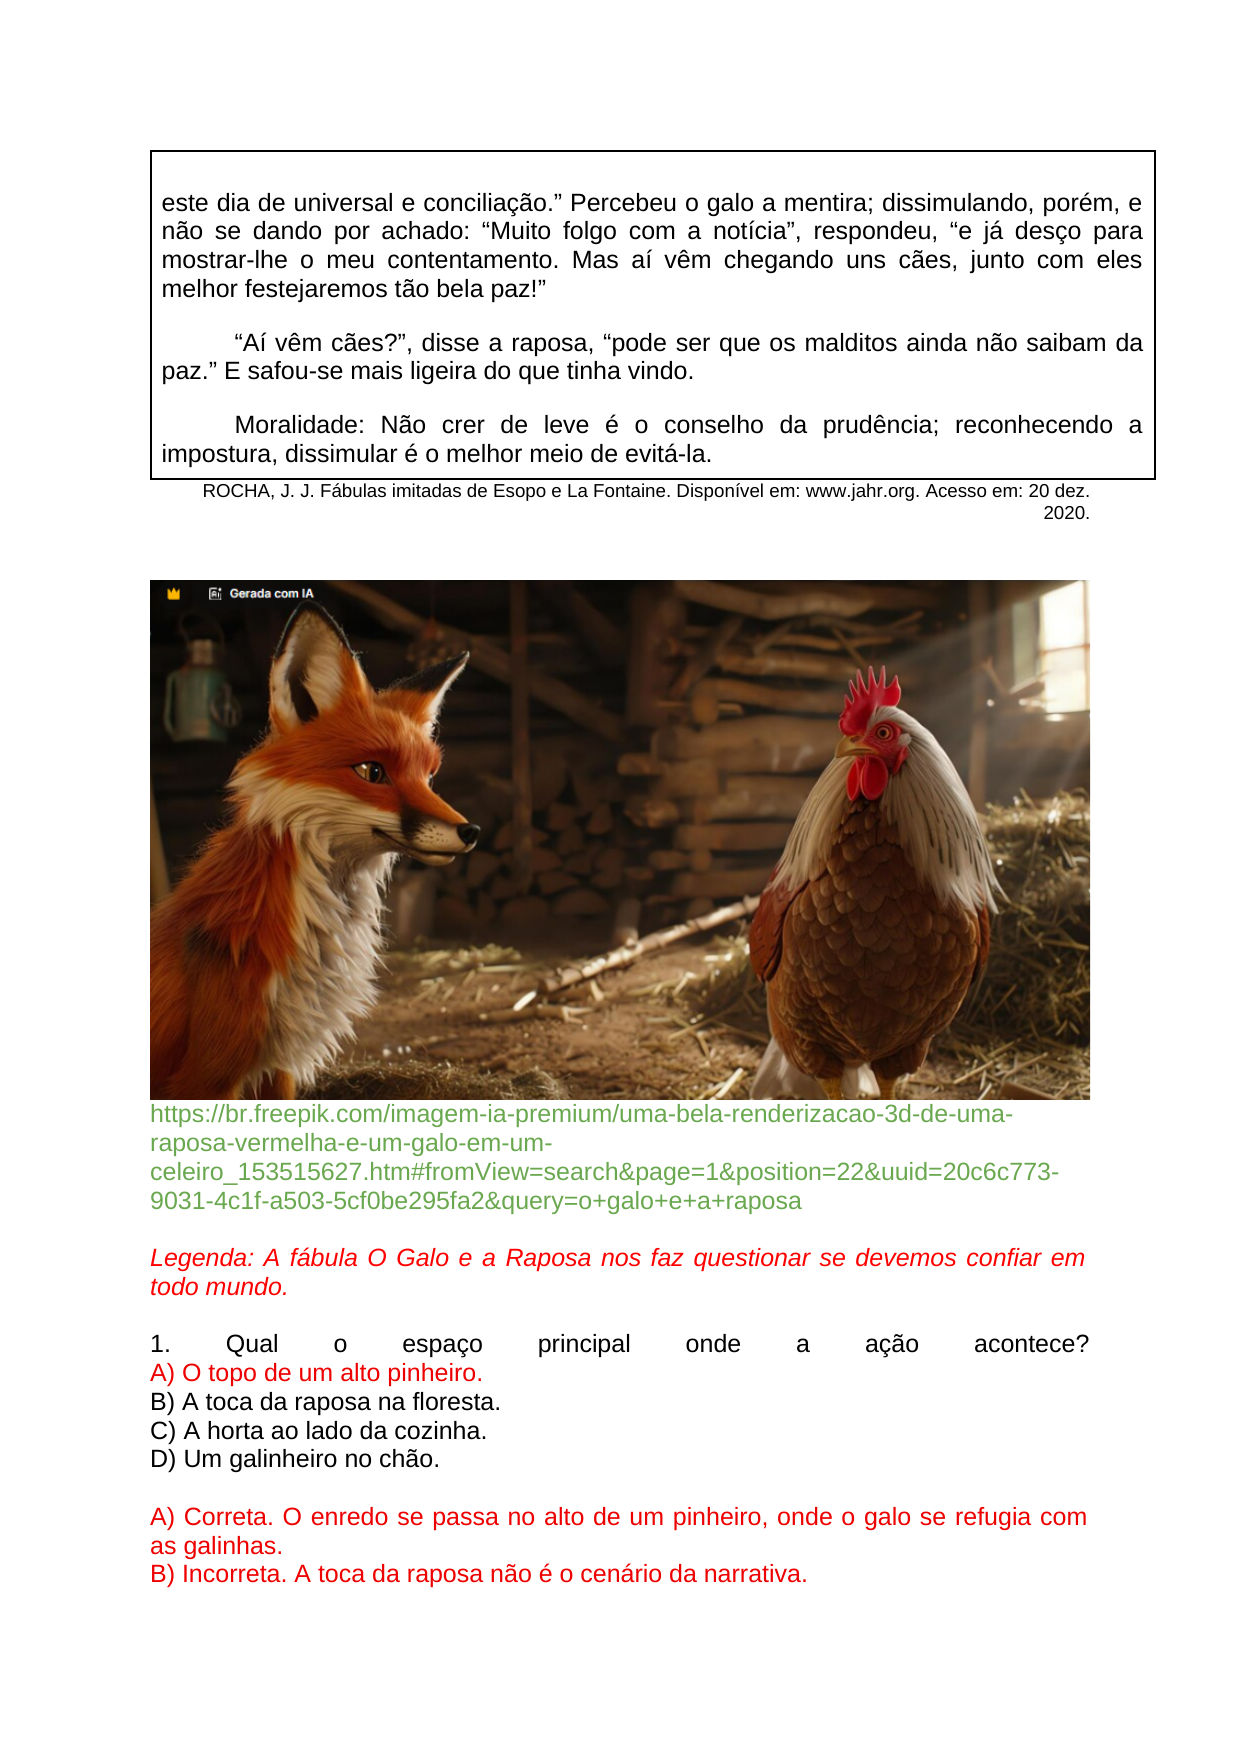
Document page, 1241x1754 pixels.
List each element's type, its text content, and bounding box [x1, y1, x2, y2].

text C) A horta ao lado da cozinha. [150, 1416, 1090, 1444]
text Legenda: A fábula O Galo e a Raposa nos faz questionar se devemos confiar em todo mundo. [150, 1243, 1090, 1301]
text A) Correta. O enredo se passa no alto de um pinheiro, onde o galo se refugia com as galinhas. [150, 1502, 1090, 1559]
text 1. Qual o espaço principal onde a ação acontece? A) O topo de um alto pinheiro. [150, 1329, 1090, 1387]
text https://br.freepik.com/imagem-ia-premium/uma-bela-renderizacao-3d-de-uma-raposa-vermelha-e-um-galo-em-um-celeiro_153515627.htm#fromView=search&page=1&position=22&uuid=20c6c773-9031-4c1f-a503-5cf0be295fa2&query=o+galo+e+a+raposa [150, 1100, 1090, 1214]
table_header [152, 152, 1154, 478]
text B) A toca da raposa na floresta. [150, 1387, 1090, 1416]
text B) Incorreta. A toca da raposa não é o cenário da narrativa. [150, 1559, 1090, 1588]
text ROCHA, J. J. Fábulas imitadas de Esopo e La Fontaine. Disponível em: www.jahr.org. Acesso em: 20 dez. 2020. [150, 480, 1090, 523]
picture [150, 580, 1091, 1100]
text D) Um galinheiro no chão. [150, 1444, 1090, 1473]
